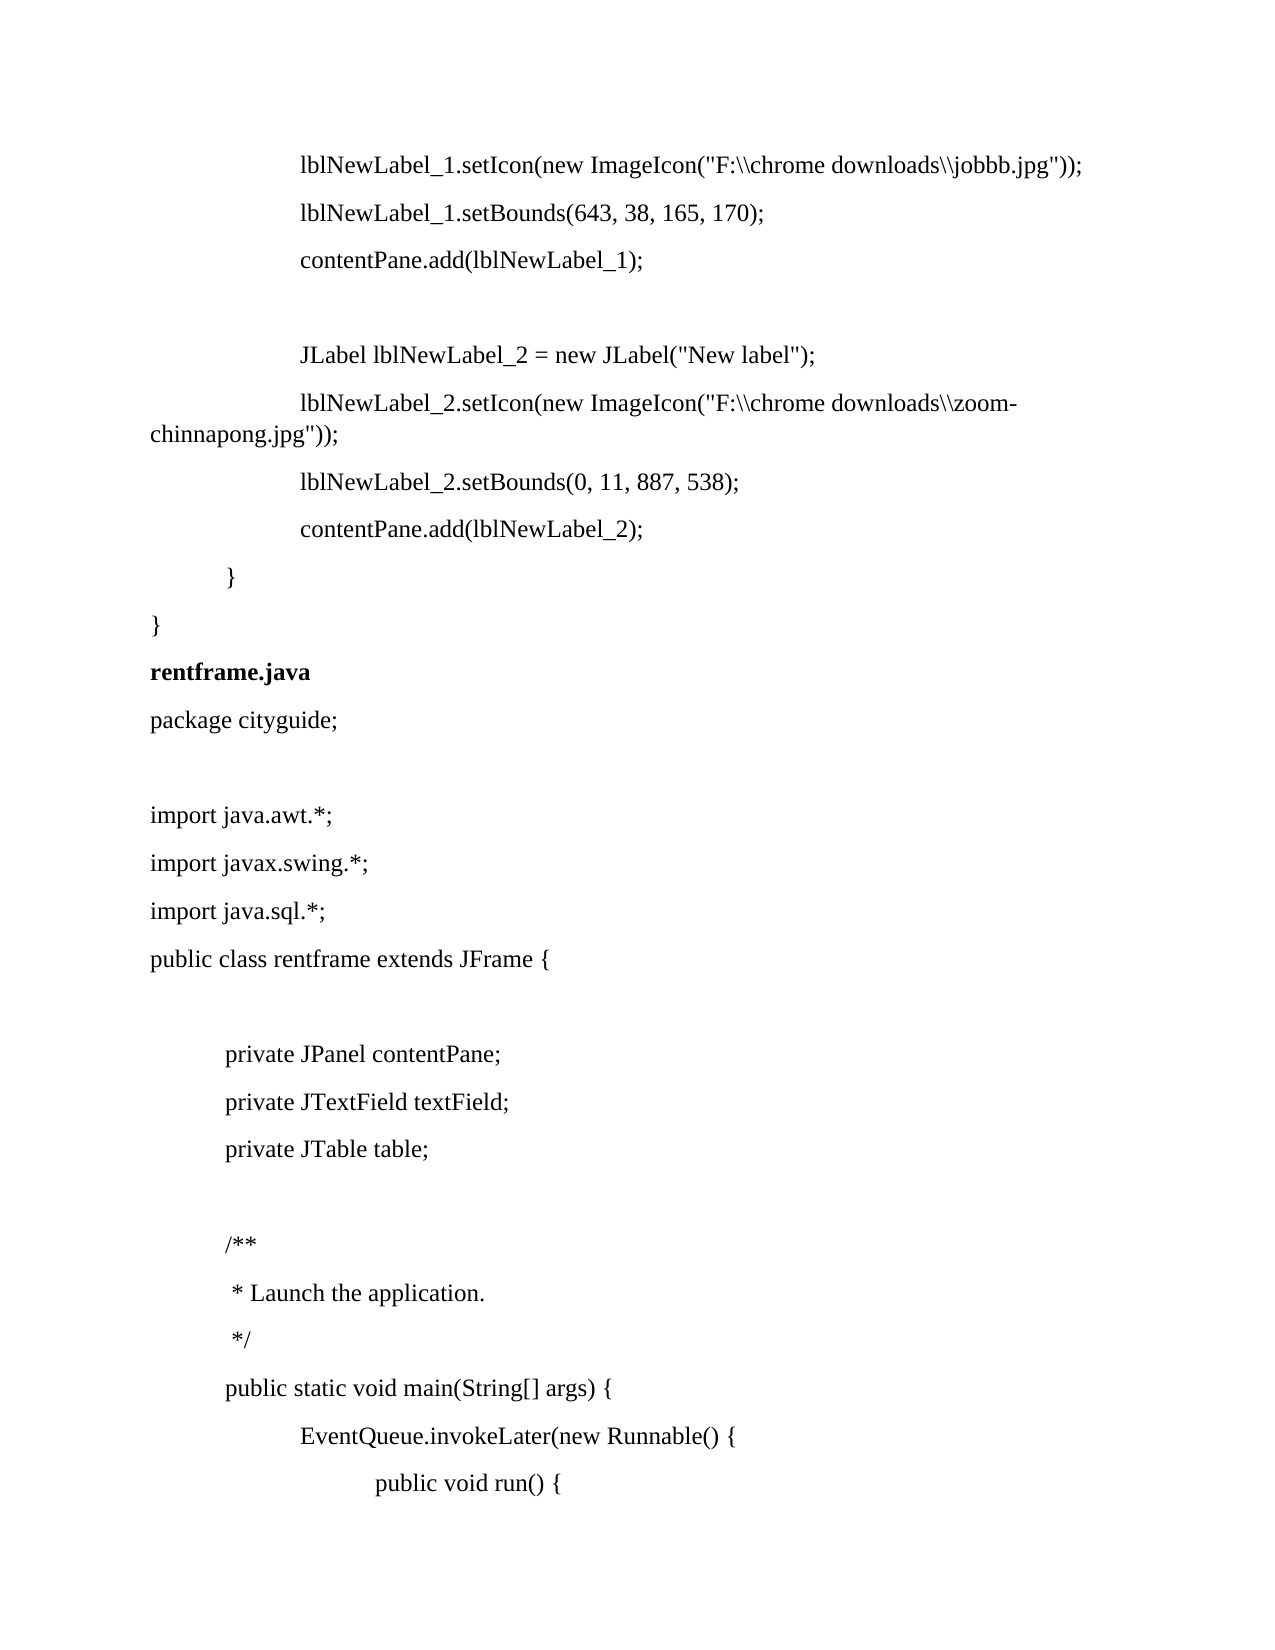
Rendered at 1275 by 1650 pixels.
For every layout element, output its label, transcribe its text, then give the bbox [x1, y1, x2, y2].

text package cityguide; [150, 705, 1125, 734]
text /** [150, 1230, 1125, 1259]
text private JPanel contentPane; [150, 1039, 1125, 1068]
text } [150, 562, 1125, 591]
text JLabel lblNewLabel_2 = new JLabel("New label"); [150, 340, 1125, 369]
text lblNewLabel_1.setBounds(643, 38, 165, 170); [150, 198, 1125, 226]
text * Launch the application. [150, 1278, 1125, 1306]
text lblNewLabel_2.setBounds(0, 11, 887, 538); [150, 467, 1125, 495]
text public static void main(String[] args) { [150, 1373, 1125, 1402]
text } [150, 610, 1125, 638]
text */ [150, 1325, 1125, 1354]
text rentframe.java [150, 657, 1125, 686]
text contentPane.add(lblNewLabel_2); [150, 514, 1125, 543]
text public class rentframe extends JFrame { [150, 944, 1125, 972]
text import java.awt.*; [150, 801, 1125, 829]
text contentPane.add(lblNewLabel_1); [150, 245, 1125, 274]
text lblNewLabel_2.setIcon(new ImageIcon("F:\\chrome downloads\\zoom-chinnapong.jpg")); [150, 388, 1125, 448]
text lblNewLabel_1.setIcon(new ImageIcon("F:\\chrome downloads\\jobbb.jpg")); [150, 150, 1125, 179]
text import javax.swing.*; [150, 848, 1125, 877]
text private JTextField textField; [150, 1087, 1125, 1116]
text public void run() { [150, 1468, 1125, 1497]
text private JTable table; [150, 1134, 1125, 1163]
text import java.sql.*; [150, 896, 1125, 925]
text EventQueue.invokeLater(new Runnable() { [150, 1421, 1125, 1449]
